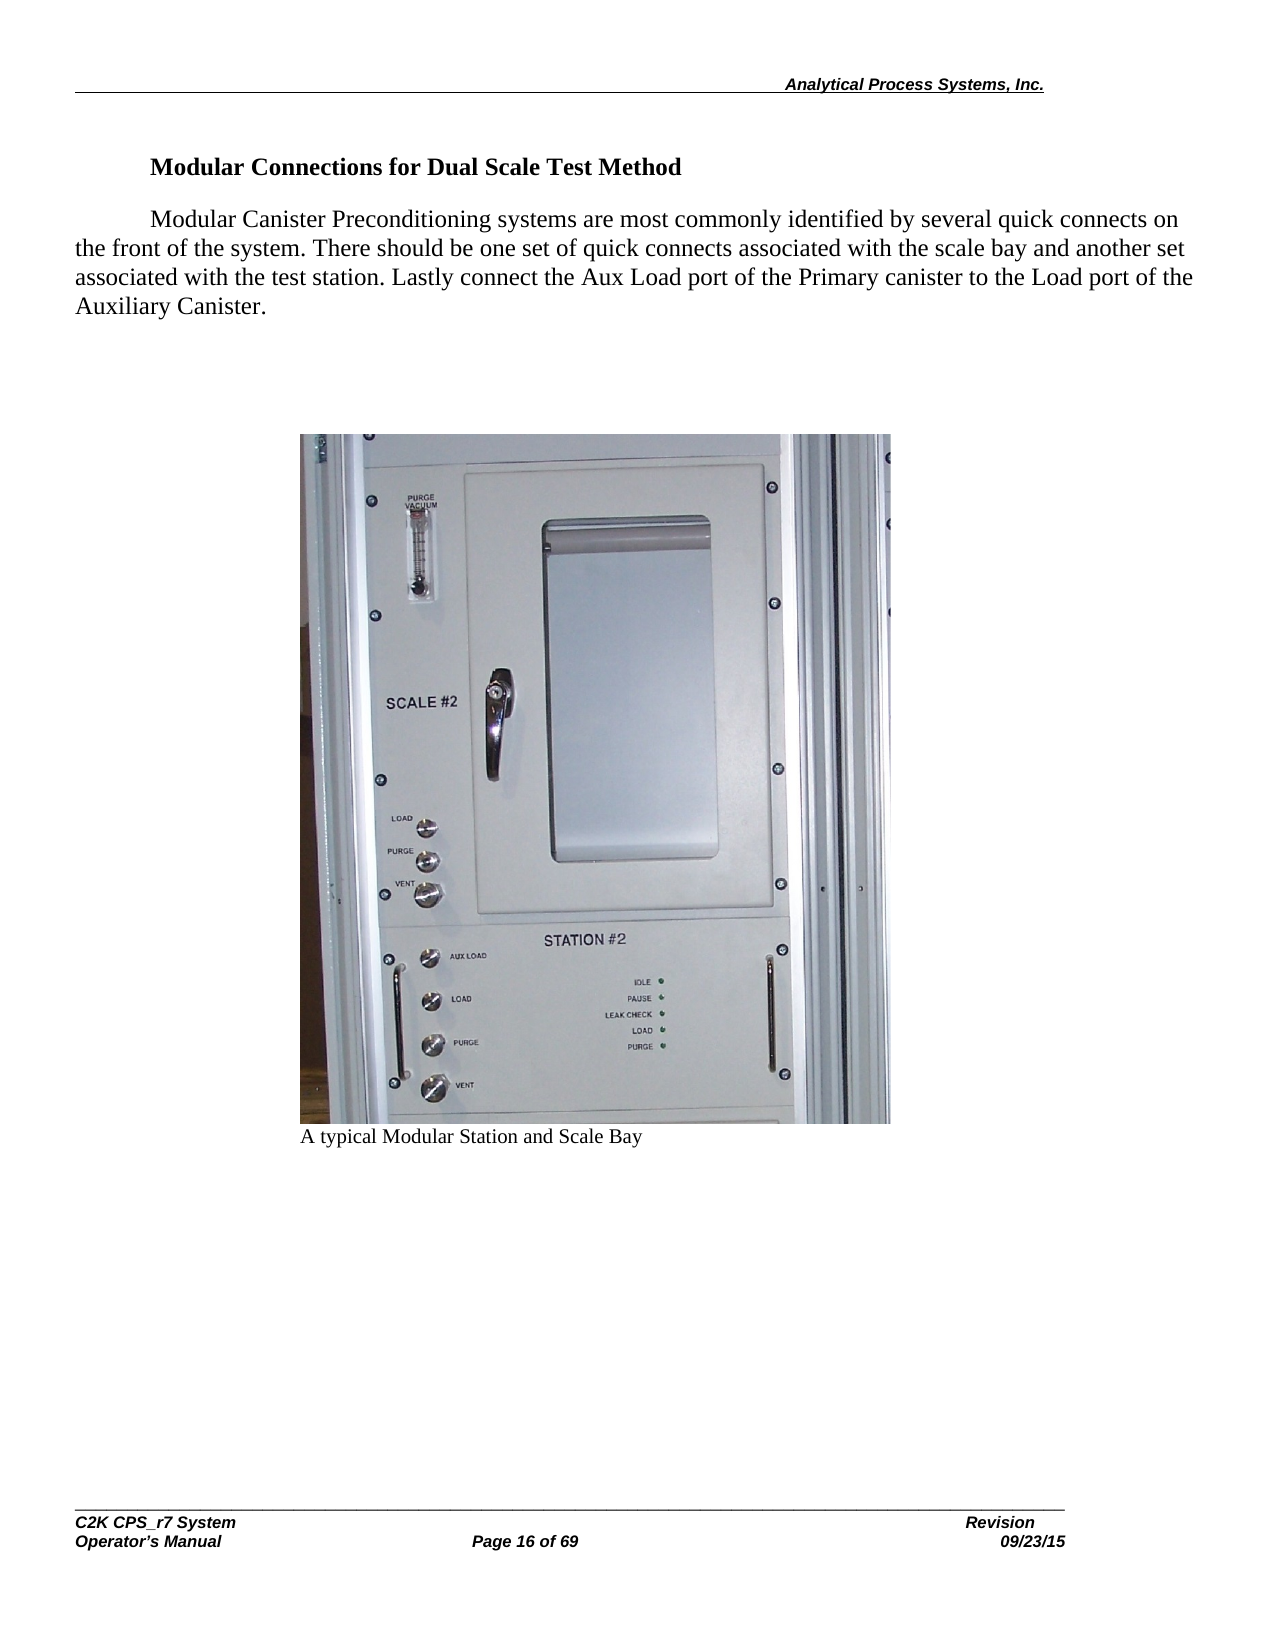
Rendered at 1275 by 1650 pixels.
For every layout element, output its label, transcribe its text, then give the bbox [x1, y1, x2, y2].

picture [300, 434, 891, 1124]
text A typical Modular Station and Scale Bay [225, 1123, 1200, 1148]
subtitle Modular Connections for Dual Scale Test Method [75, 152, 1200, 180]
text Modular Canister Preconditioning systems are most commonly identified by several quick connects on the front of the system. There should be one set of quick connects associated with the scale bay and another set associated with the test station. Lastly connect the Aux Load port of the Primary canister to the Load port of the Auxiliary Canister. [75, 204, 1200, 319]
